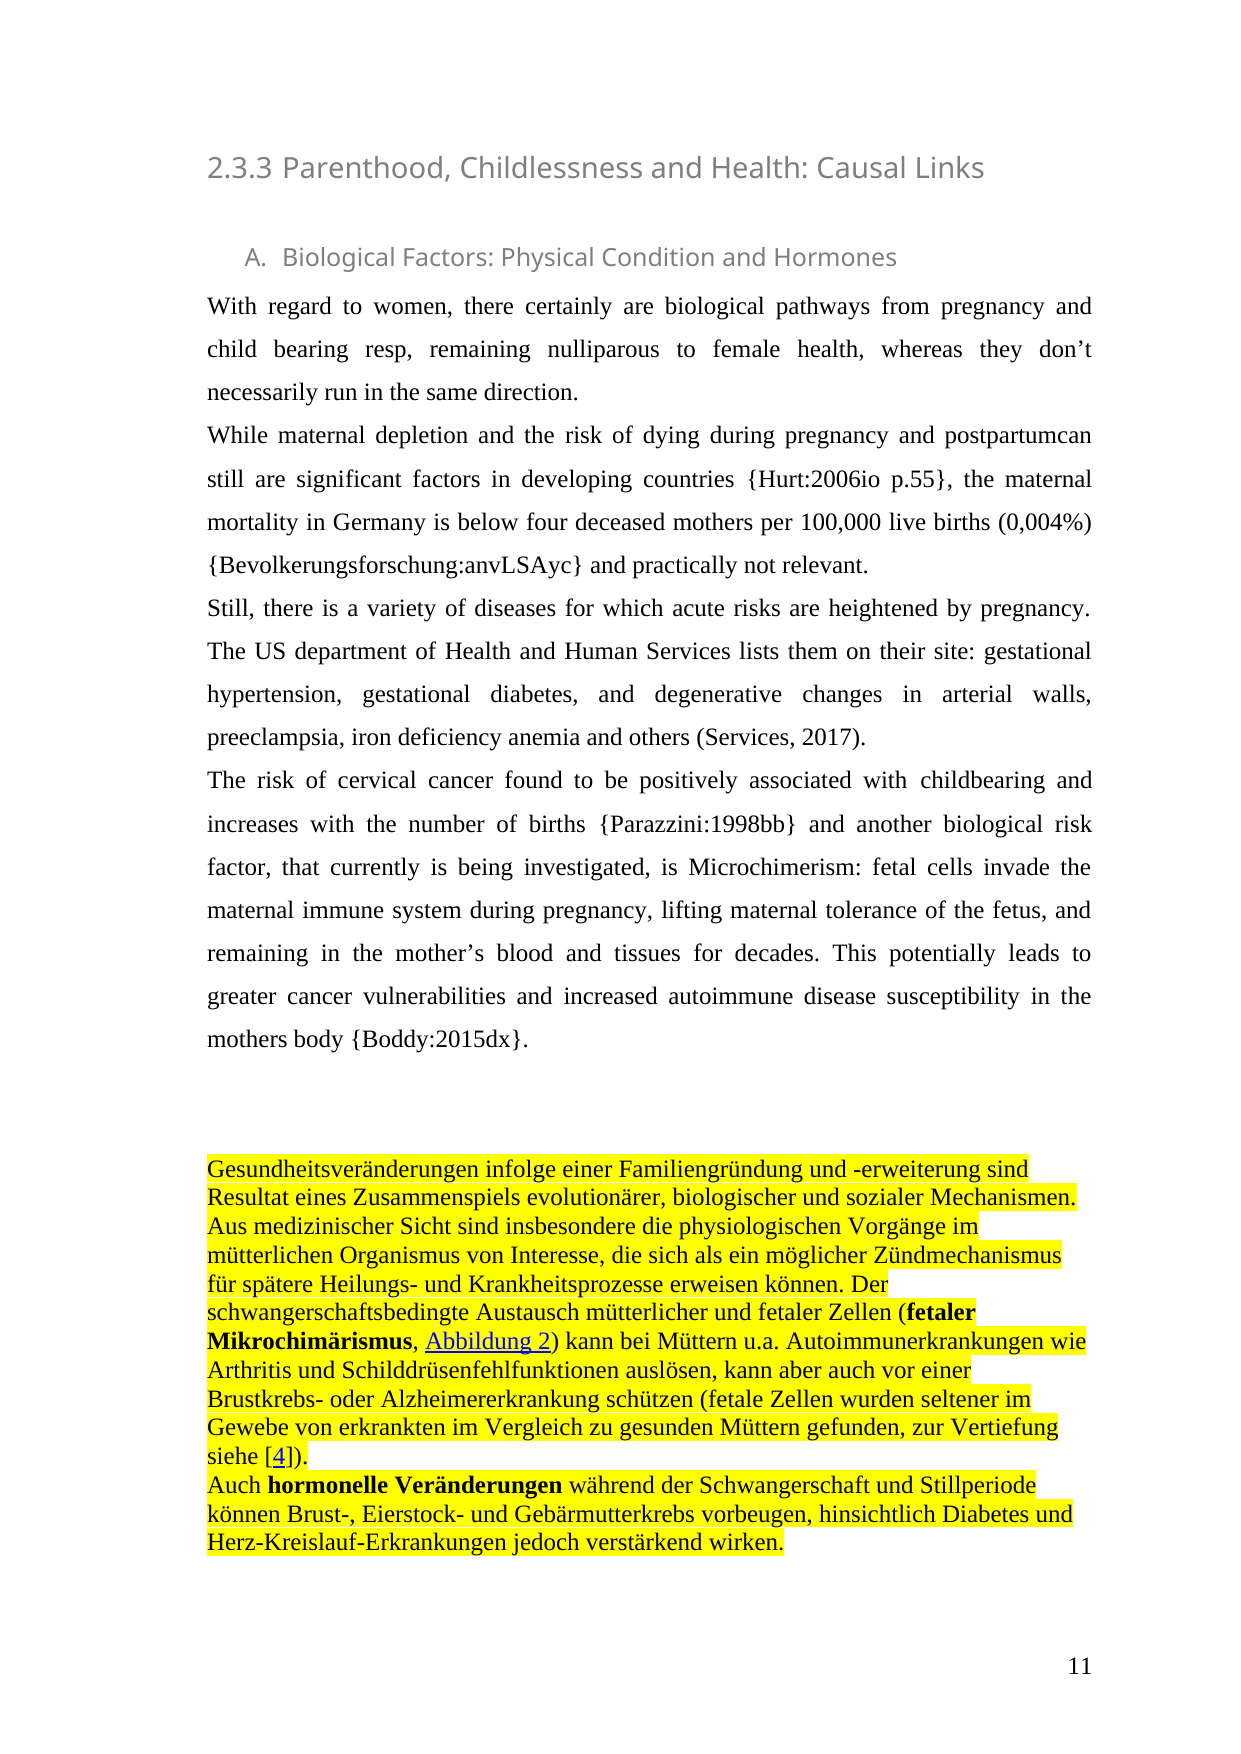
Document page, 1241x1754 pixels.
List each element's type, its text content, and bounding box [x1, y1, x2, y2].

text Gesundheitsveränderungen infolge einer Familiengründung und -erweiterung sind Resultat eines Zusammenspiels evolutionärer, biologischer und sozialer Mechanismen. Aus medizinischer Sicht sind insbesondere die physiologischen Vorgänge im mütterlichen Organismus von Interesse, die sich als ein möglicher Zündmechanismus für spätere Heilungs- und Krankheitsprozesse erweisen können. Der schwangerschaftsbedingte Austausch mütterlicher und fetaler Zellen (fetaler Mikrochimärismus, Abbildung 2) kann bei Müttern u.a. Autoimmunerkrankungen wie Arthritis und Schilddrüsenfehlfunktionen auslösen, kann aber auch vor einer Brustkrebs- oder Alzheimererkrankung schützen (fetale Zellen wurden seltener im Gewebe von erkrankten im Vergleich zu gesunden Müttern gefunden, zur Vertiefung siehe [4]). [207, 1154, 1092, 1470]
subtitle Biological Factors: Physical Condition and Hormones [244, 240, 1092, 274]
text The risk of cervical cancer found to be positively associated with childbearing and increases with the number of births {Parazzini:1998bb} and another biological risk factor, that currently is being investigated, is Microchimerism: fetal cells invade the maternal immune system during pregnancy, lifting maternal tolerance of the fetus, and remaining in the mother’s blood and tissues for decades. This potentially leads to greater cancer vulnerabilities and increased autoimmune disease susceptibility in the mothers body {Boddy:2015dx}. [207, 766, 1092, 1053]
subtitle Parenthood, Childlessness and Health: Causal Links [207, 148, 1092, 187]
text Still, there is a variety of diseases for which acute risks are heightened by pregnancy. The US department of Health and Human Services lists them on their site: gestational hypertension, gestational diabetes, and degenerative changes in arterial walls, preeclampsia, iron deficiency anemia and others . [207, 593, 1092, 751]
text Auch hormonelle Veränderungen während der Schwangerschaft und Stillperiode können Brust-, Eierstock- und Gebärmutterkrebs vorbeugen, hinsichtlich Diabetes und Herz-Kreislauf-Erkrankungen jedoch verstärkend wirken. [207, 1470, 1092, 1556]
text While maternal depletion and the risk of dying during pregnancy and postpartumcan still are significant factors in developing countries {Hurt:2006io p.55}, the maternal mortality in Germany is below four deceased mothers per 100,000 live births (0,004%) {Bevolkerungsforschung:anvLSAyc} and practically not relevant. [207, 421, 1092, 579]
text With regard to women, there certainly are biological pathways from pregnancy and child bearing resp, remaining nulliparous to female health, whereas they don’t necessarily run in the same direction. [207, 291, 1092, 406]
